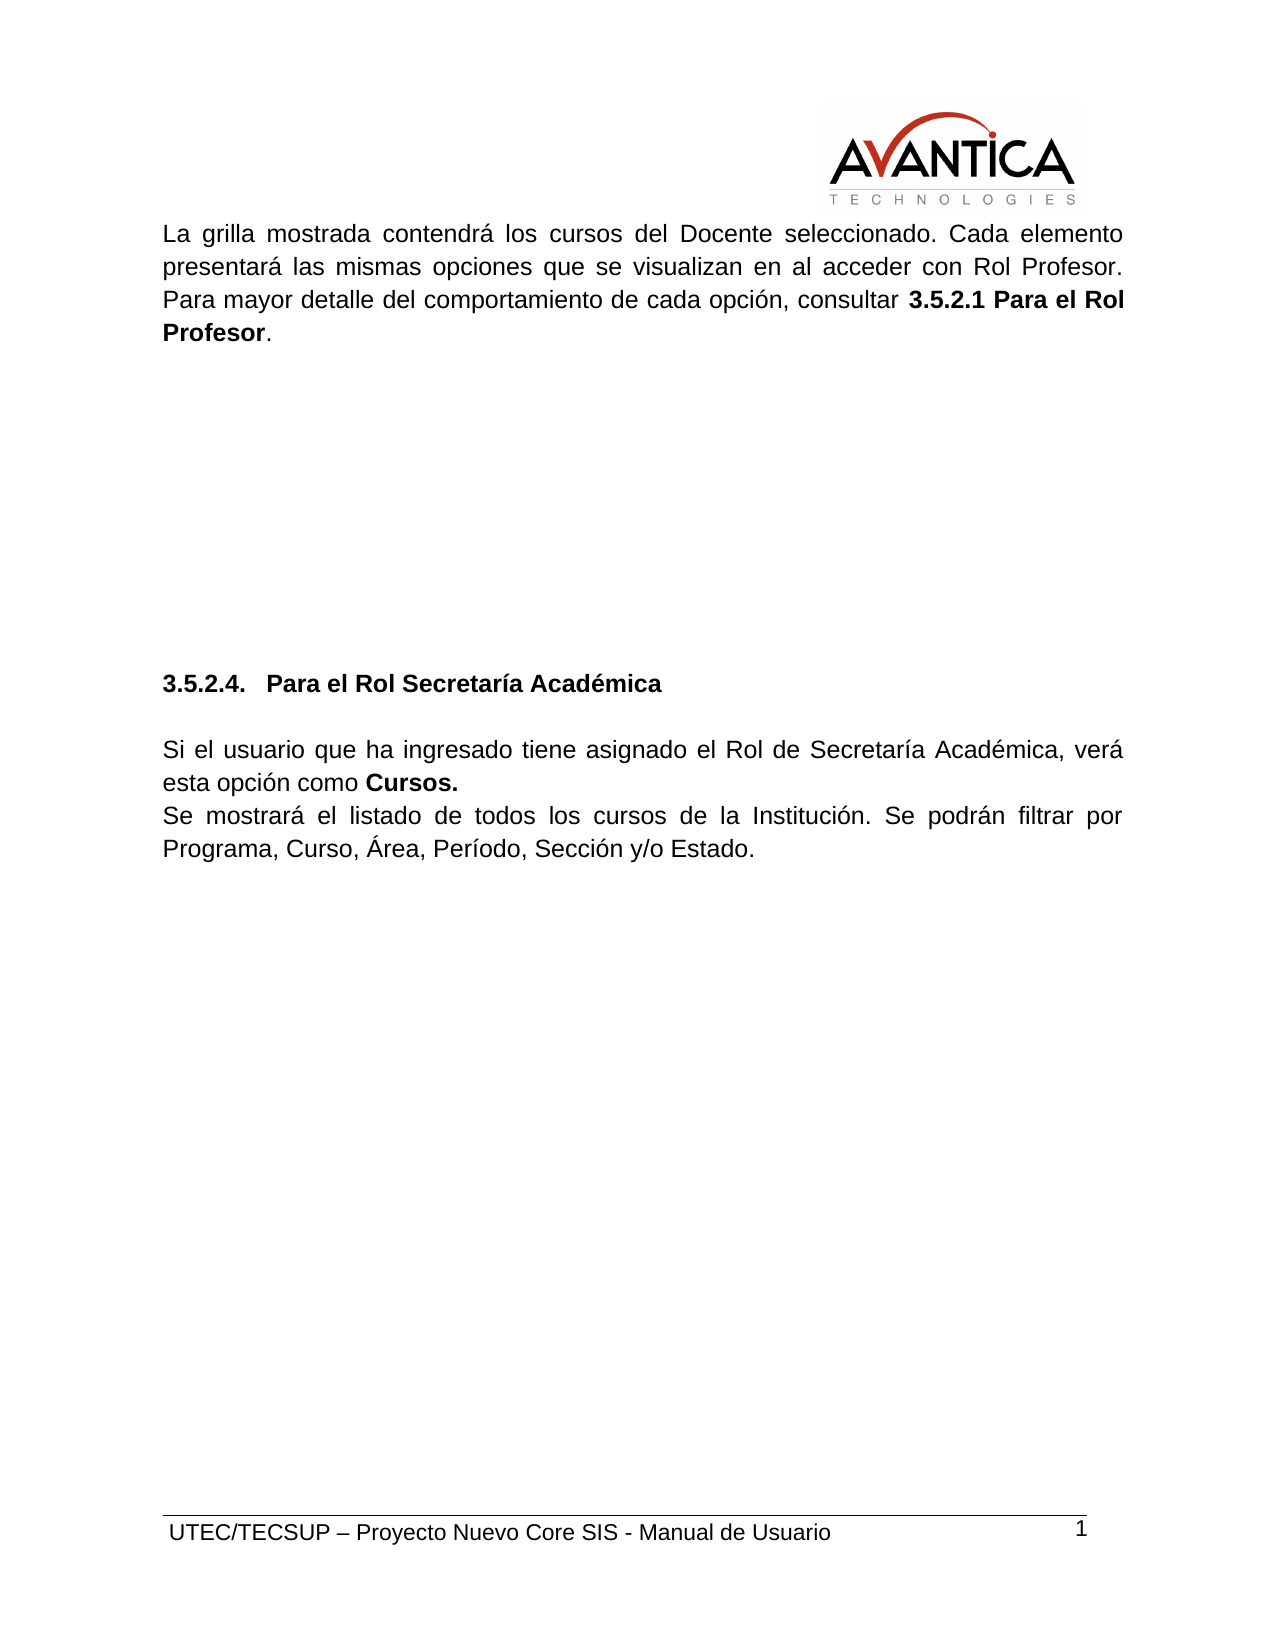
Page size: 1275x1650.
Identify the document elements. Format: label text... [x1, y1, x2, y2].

text Si el usuario que ha ingresado tiene asignado el Rol de Secretaría Académica, verá esta opción como Cursos. [162, 735, 1125, 797]
subtitle Para el Rol Secretaría Académica [162, 669, 1125, 698]
text La grilla mostrada contendrá los cursos del Docente seleccionado. Cada elemento presentará las mismas opciones que se visualizan en al acceder con Rol Profesor. Para mayor detalle del comportamiento de cada opción, consultar 3.5.2.1 Para el Rol Profesor. [162, 219, 1125, 347]
picture [820, 101, 1084, 215]
text Se mostrará el listado de todos los cursos de la Institución. Se podrán filtrar por Programa, Curso, Área, Período, Sección y/o Estado. [162, 801, 1125, 863]
